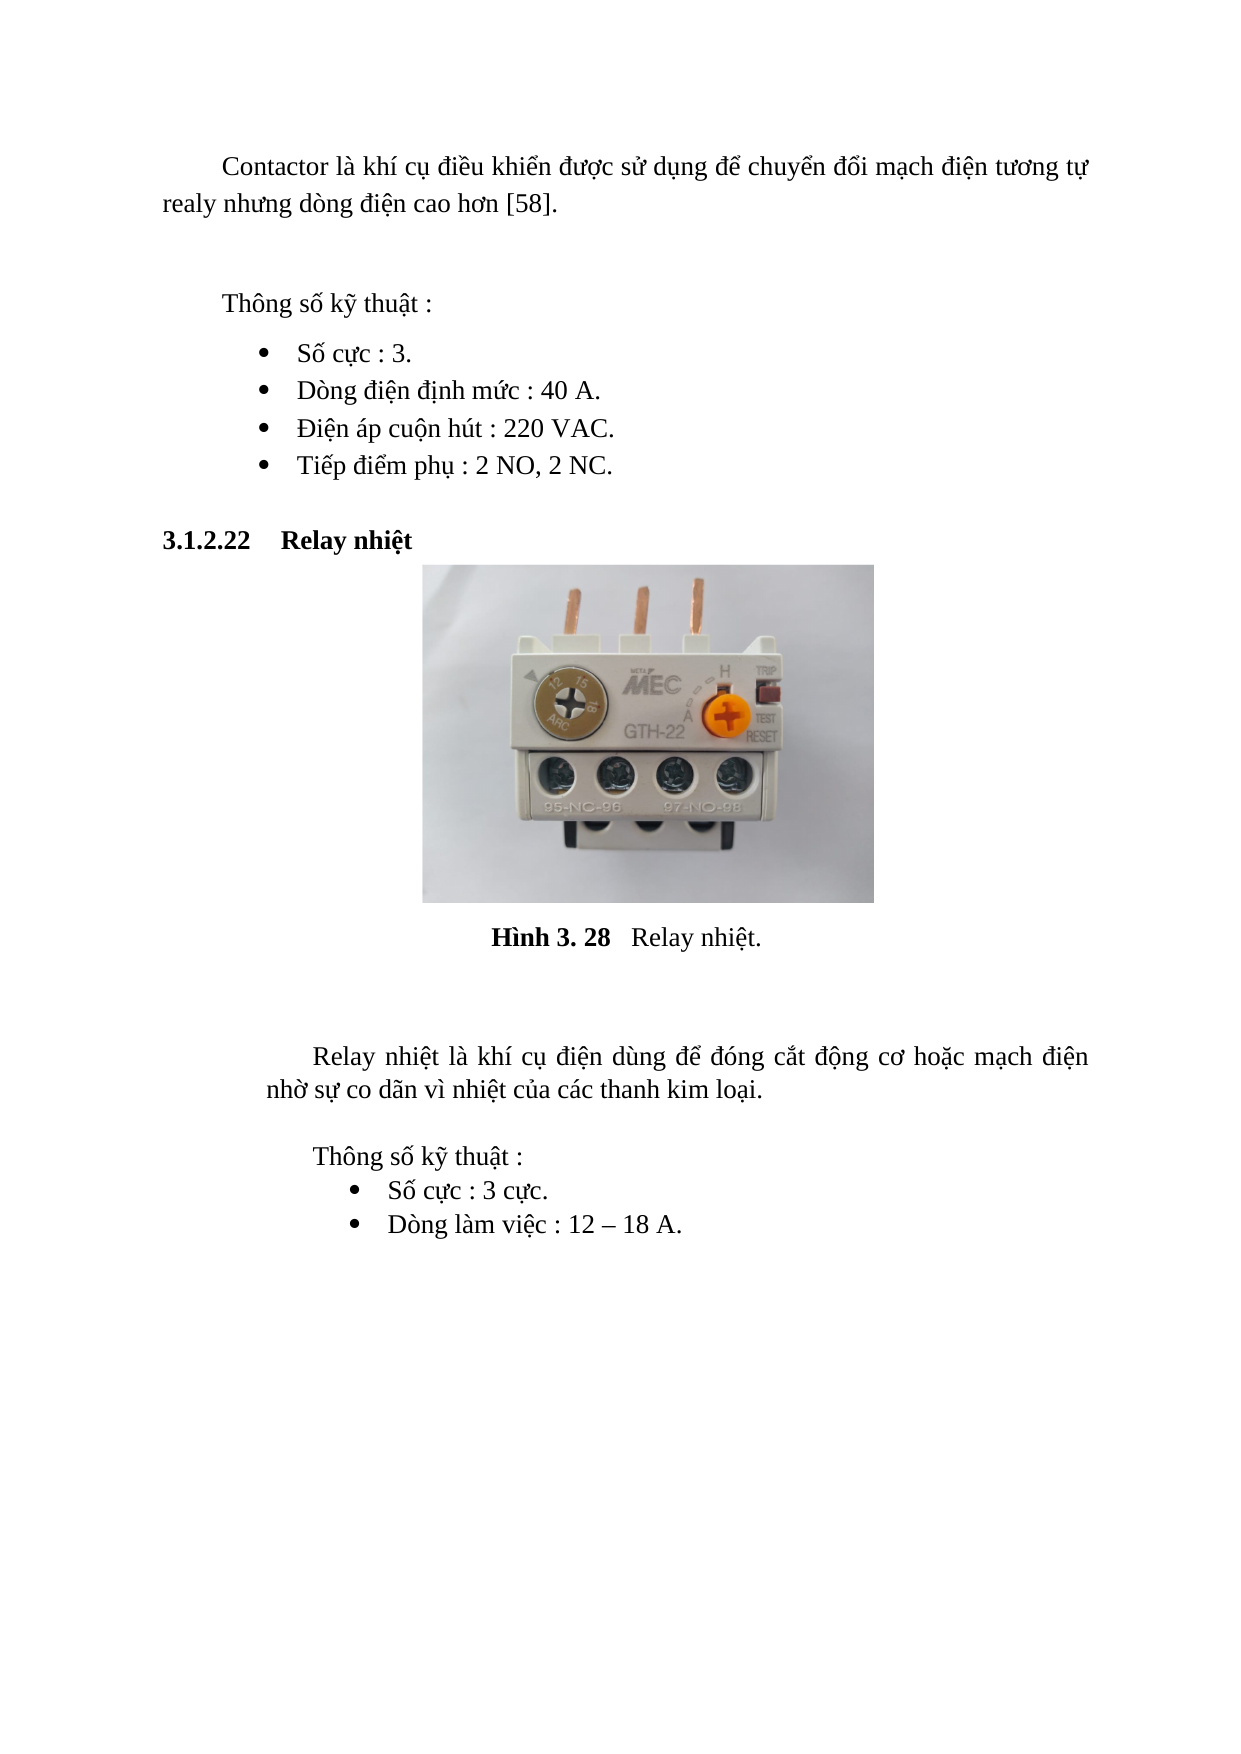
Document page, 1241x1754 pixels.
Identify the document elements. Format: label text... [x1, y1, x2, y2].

list Số cực : 3 cực. [350, 1174, 1090, 1205]
text Hình 3. 28 Relay nhiệt. [162, 921, 1090, 952]
list Điện áp cuộn hút : 220 VAC. [259, 412, 1090, 443]
list Relay nhiệt là khí cụ điện dùng để đóng cắt động cơ hoặc mạch điện nhờ sự co dãn vì nhiệt của các thanh kim loại. [266, 1040, 1090, 1104]
list Tiếp điểm phụ : 2 NO, 2 NC. [259, 449, 1090, 480]
picture [423, 565, 873, 903]
text Thông số kỹ thuật : [162, 287, 1090, 318]
list Dòng làm việc : 12 – 18 A. [350, 1208, 1090, 1239]
list Số cực : 3. [259, 337, 1090, 368]
list Relay nhiệt [162, 524, 1090, 555]
list Dòng điện định mức : 40 A. [259, 374, 1090, 405]
list Thông số kỹ thuật : [266, 1140, 1090, 1172]
text Contactor là khí cụ điều khiển được sử dụng để chuyển đổi mạch điện tương tự realy nhưng dòng điện cao hơn . [162, 150, 1090, 218]
